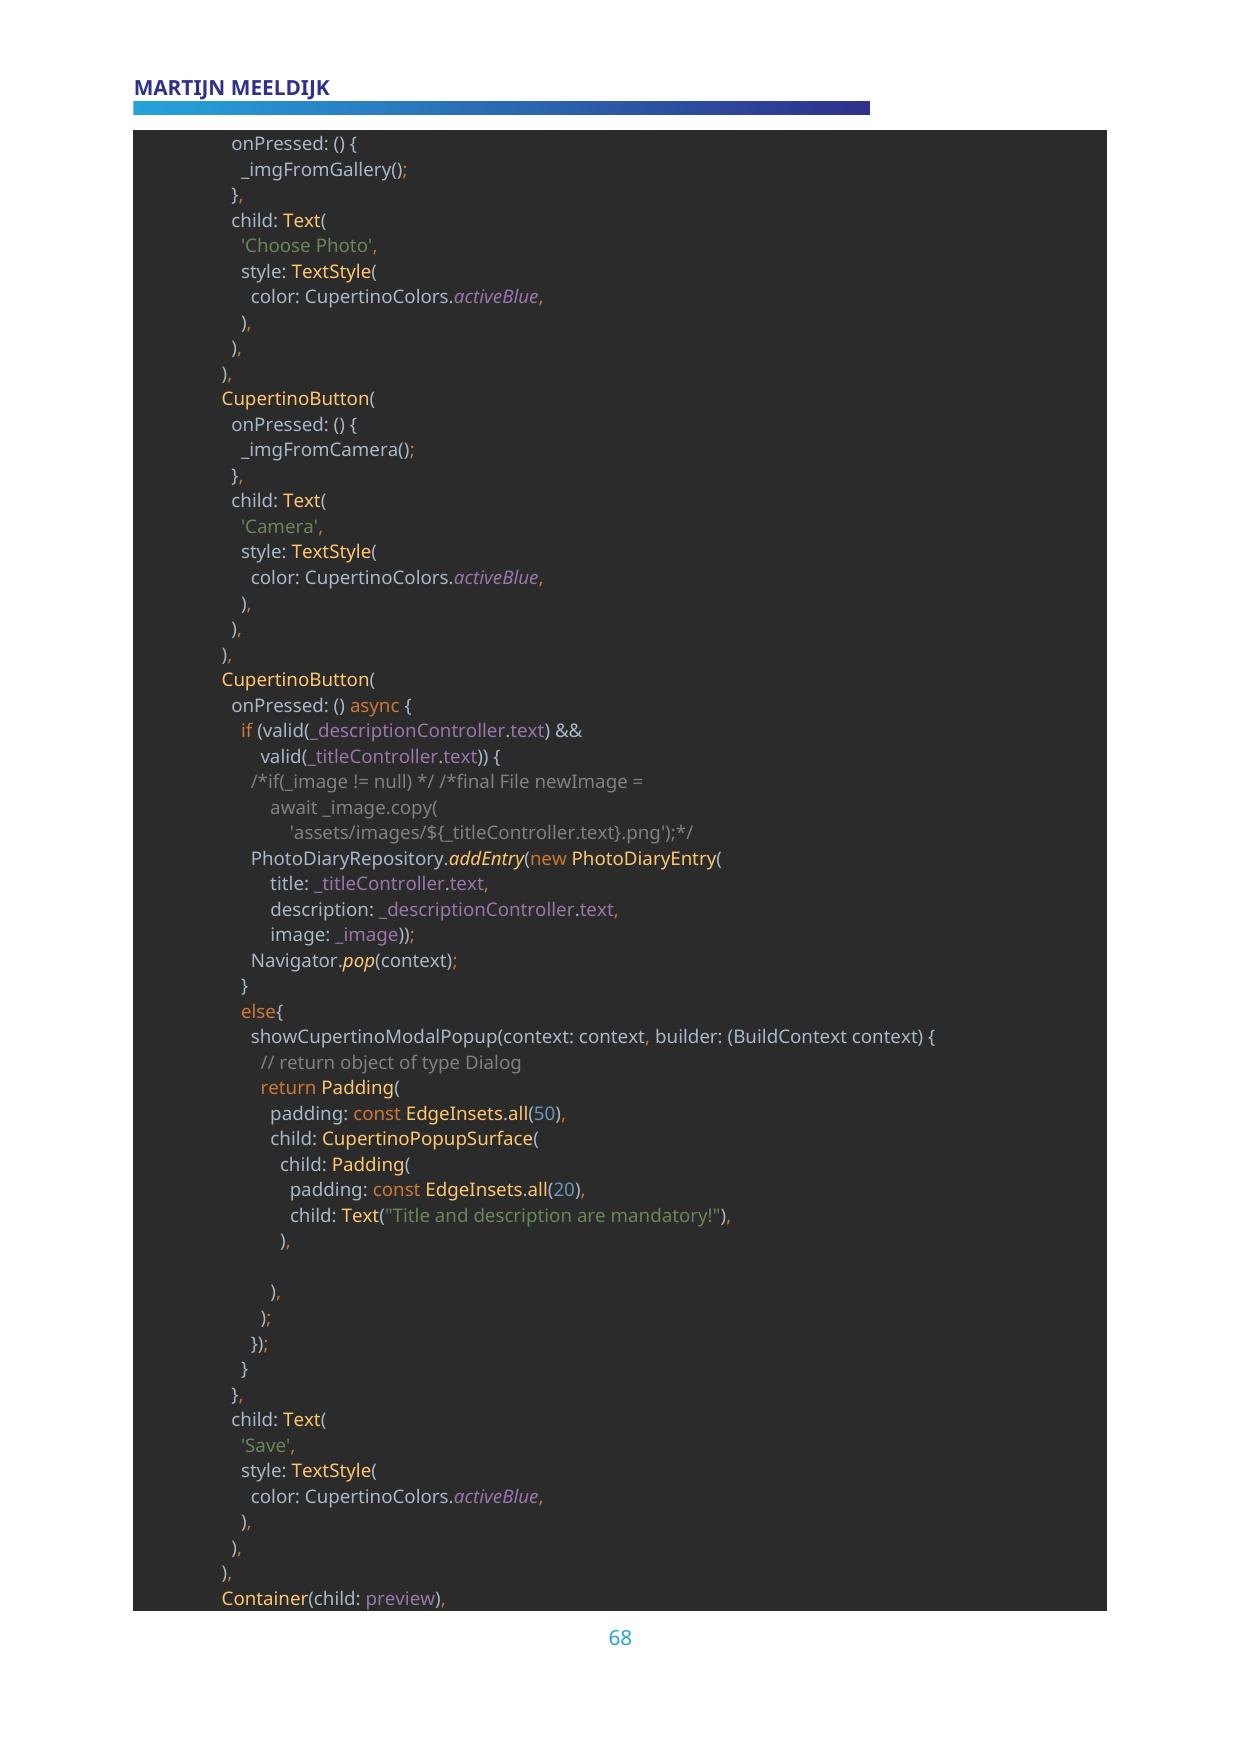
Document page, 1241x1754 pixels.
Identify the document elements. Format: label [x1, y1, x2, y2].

text [133, 130, 1107, 1611]
